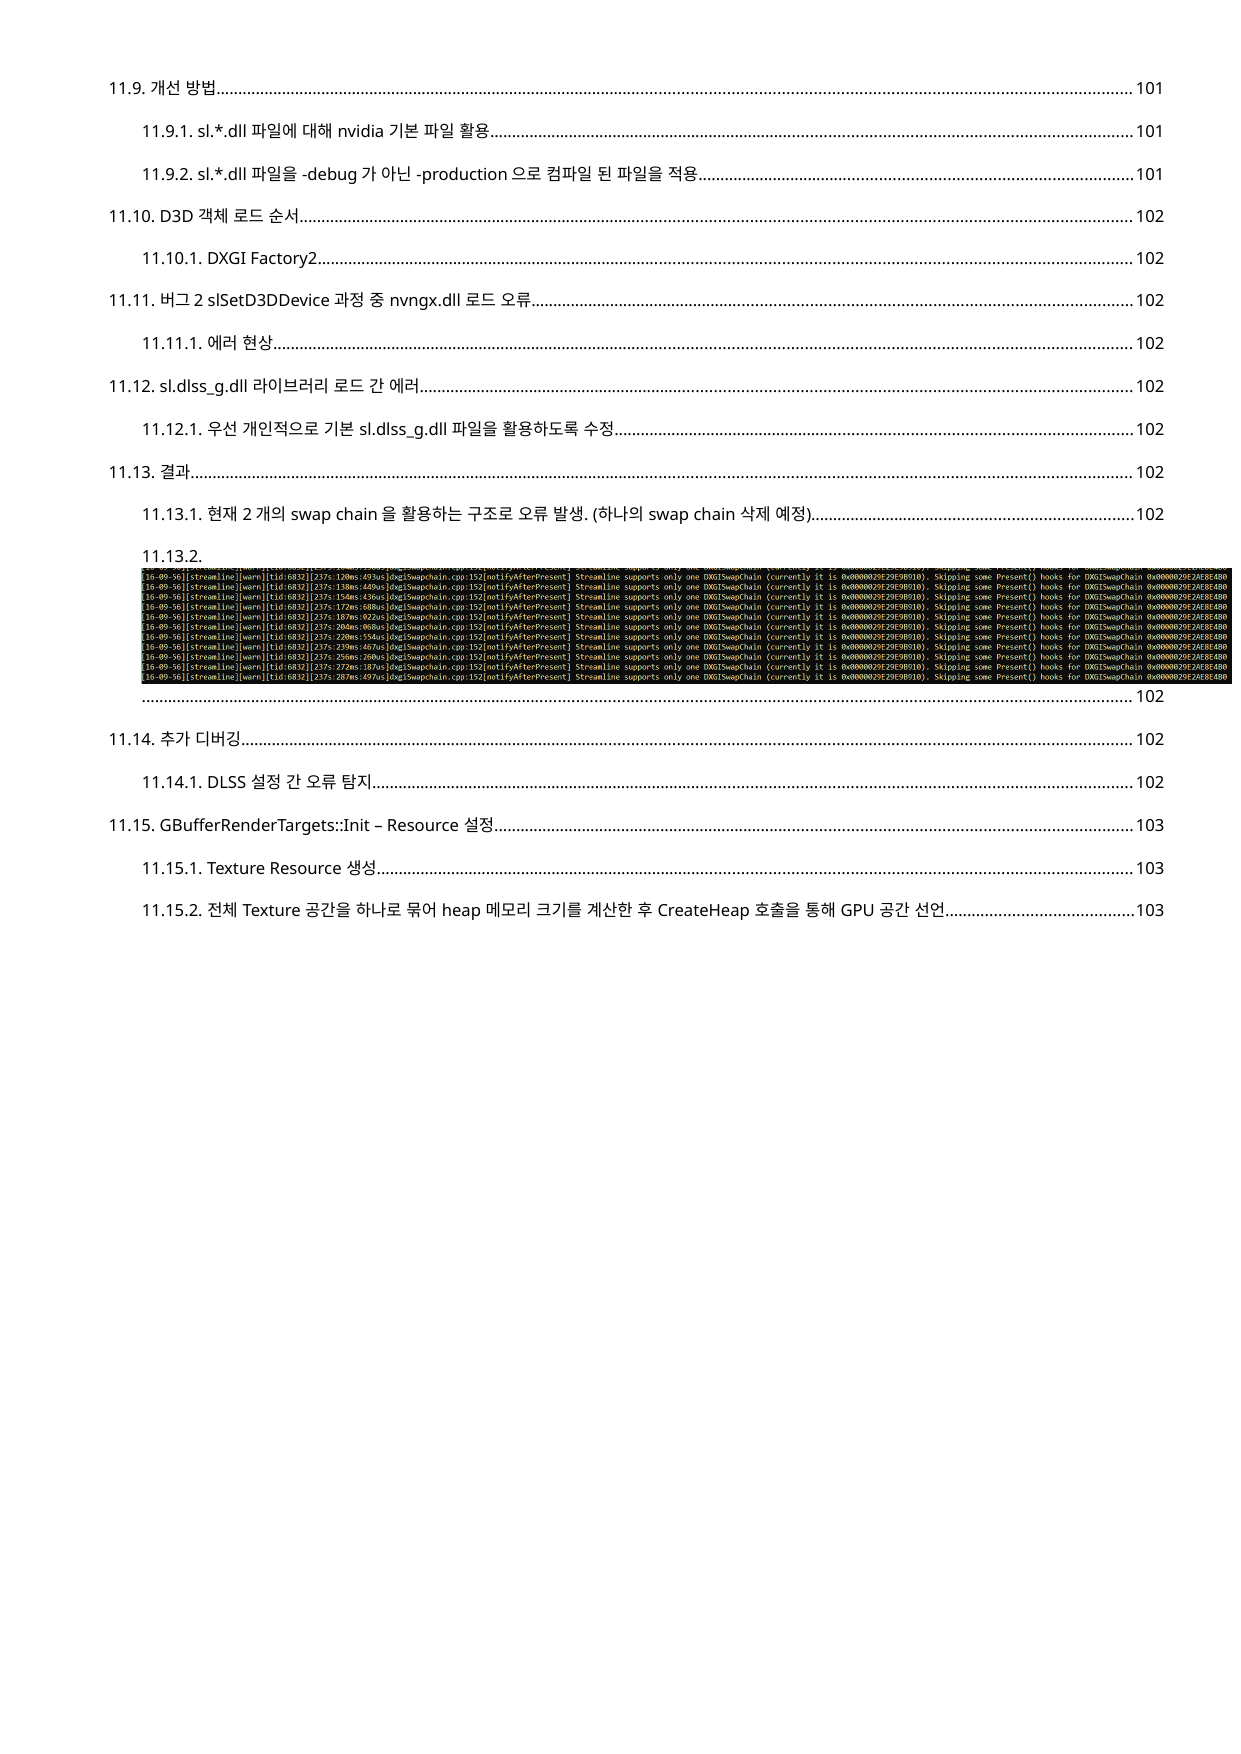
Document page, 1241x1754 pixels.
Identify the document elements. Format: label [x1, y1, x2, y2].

picture [141, 568, 1232, 684]
